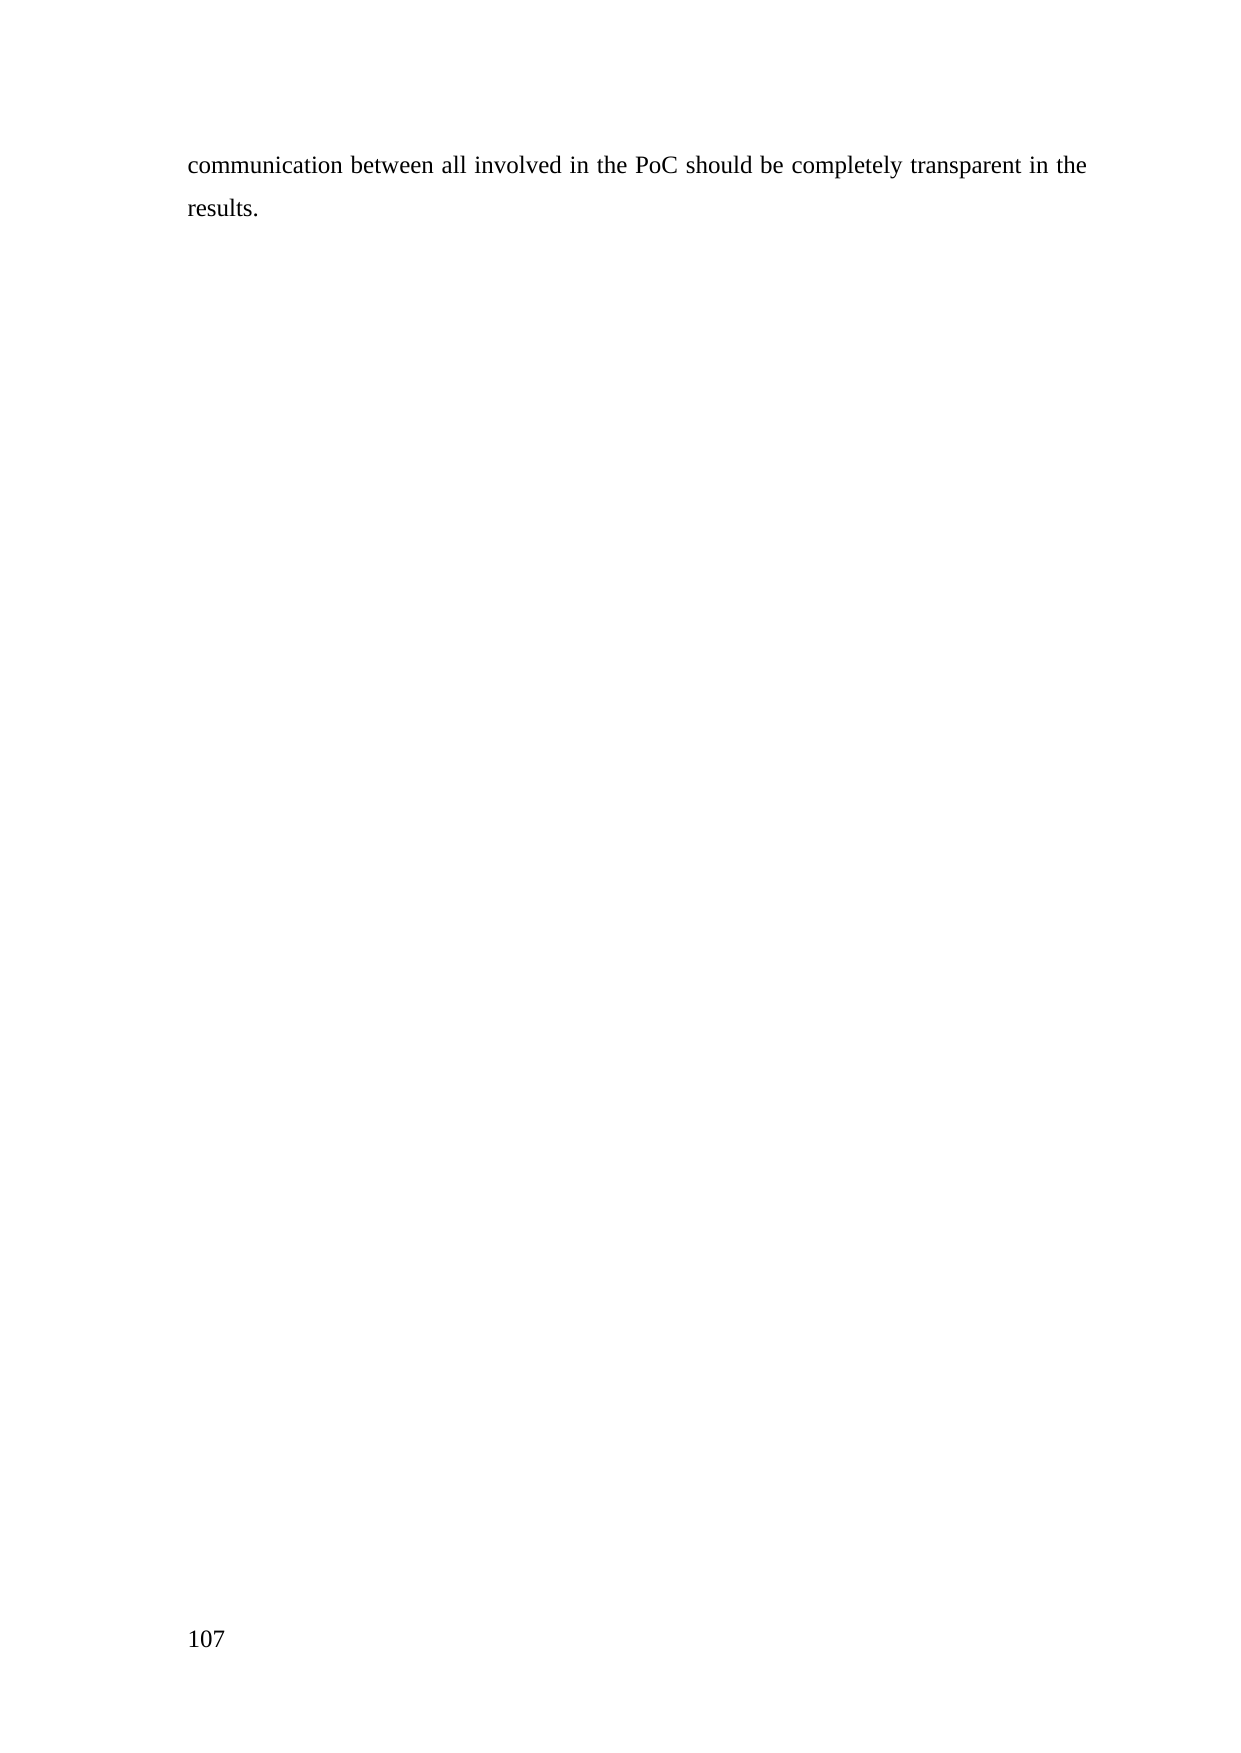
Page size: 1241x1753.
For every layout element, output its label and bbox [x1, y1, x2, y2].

text [187, 150, 1088, 222]
